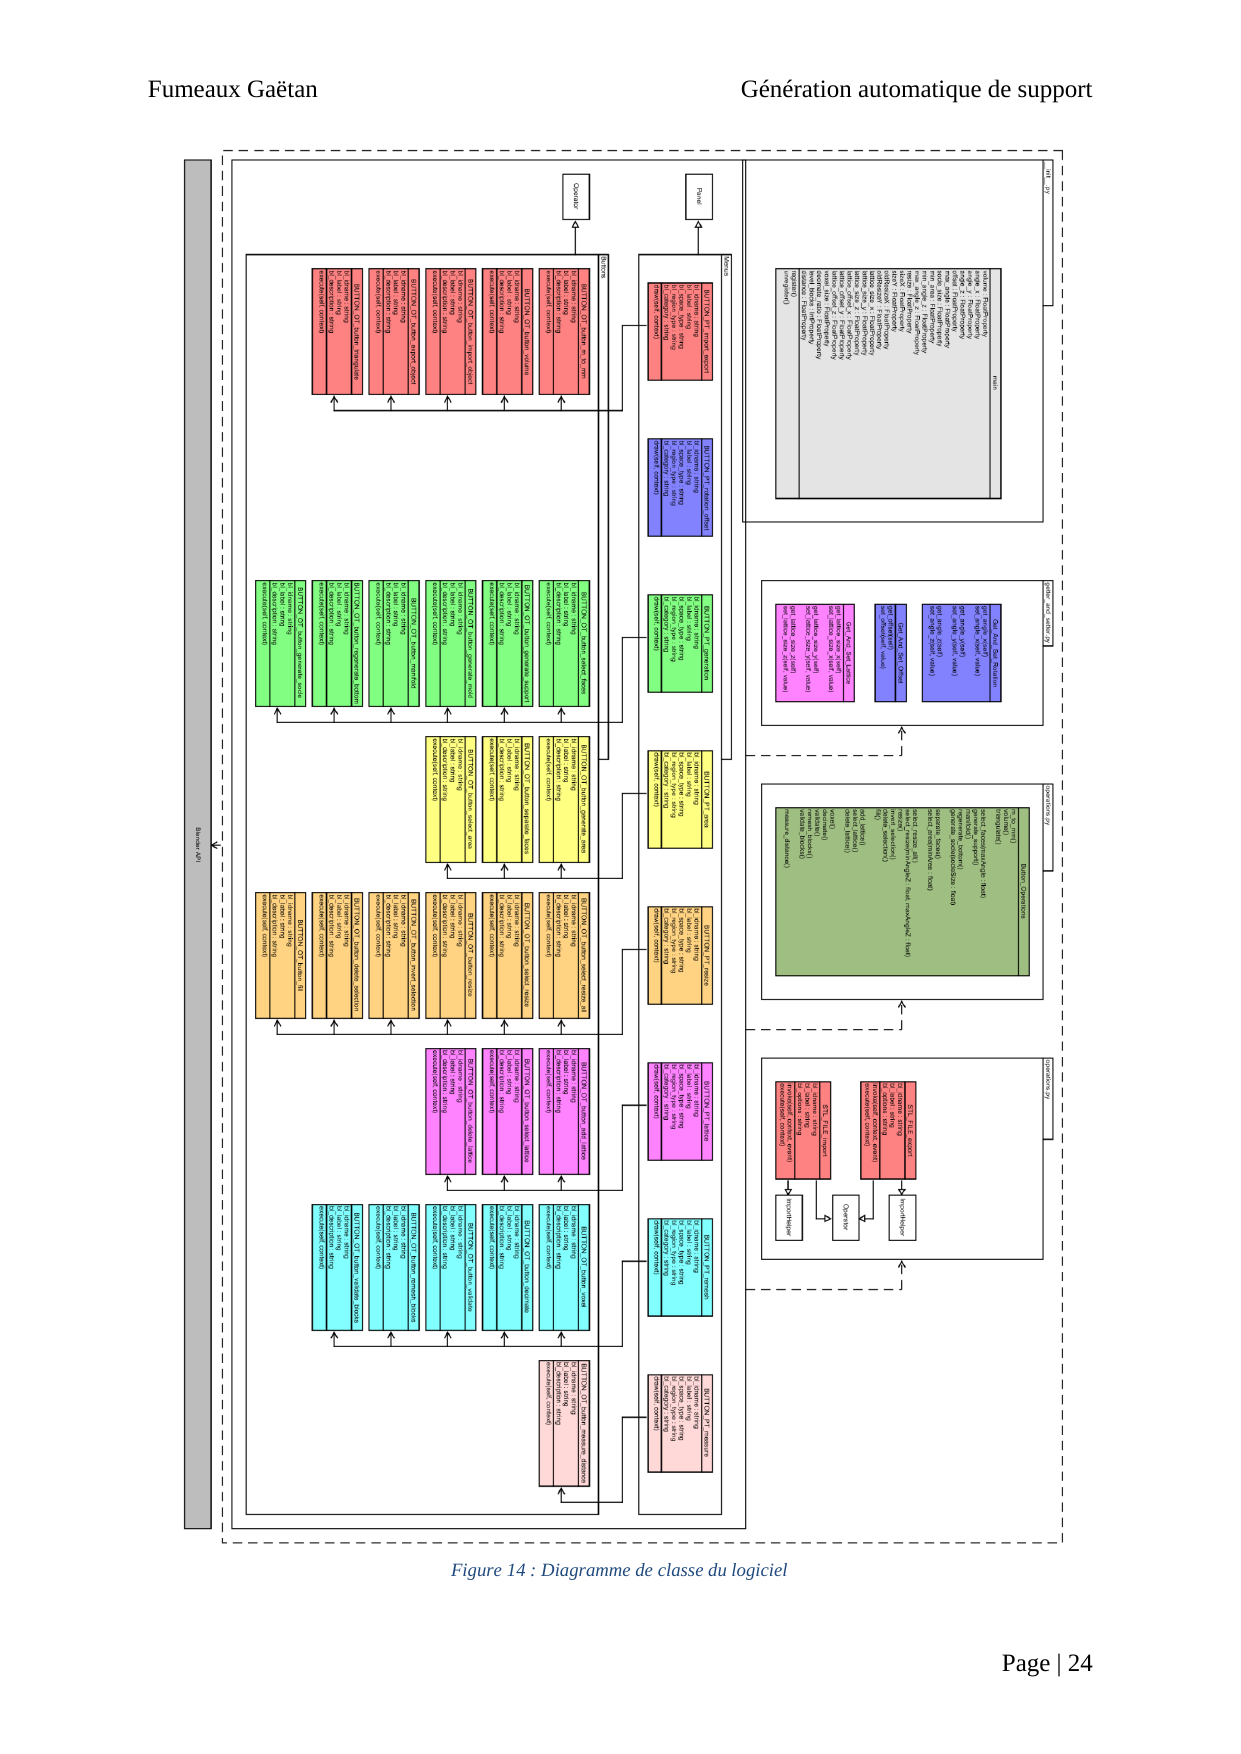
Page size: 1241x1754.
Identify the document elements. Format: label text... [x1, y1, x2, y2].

picture [183, 149, 1065, 1544]
text Figure 14 : Diagramme de classe du logiciel [148, 1559, 1093, 1580]
